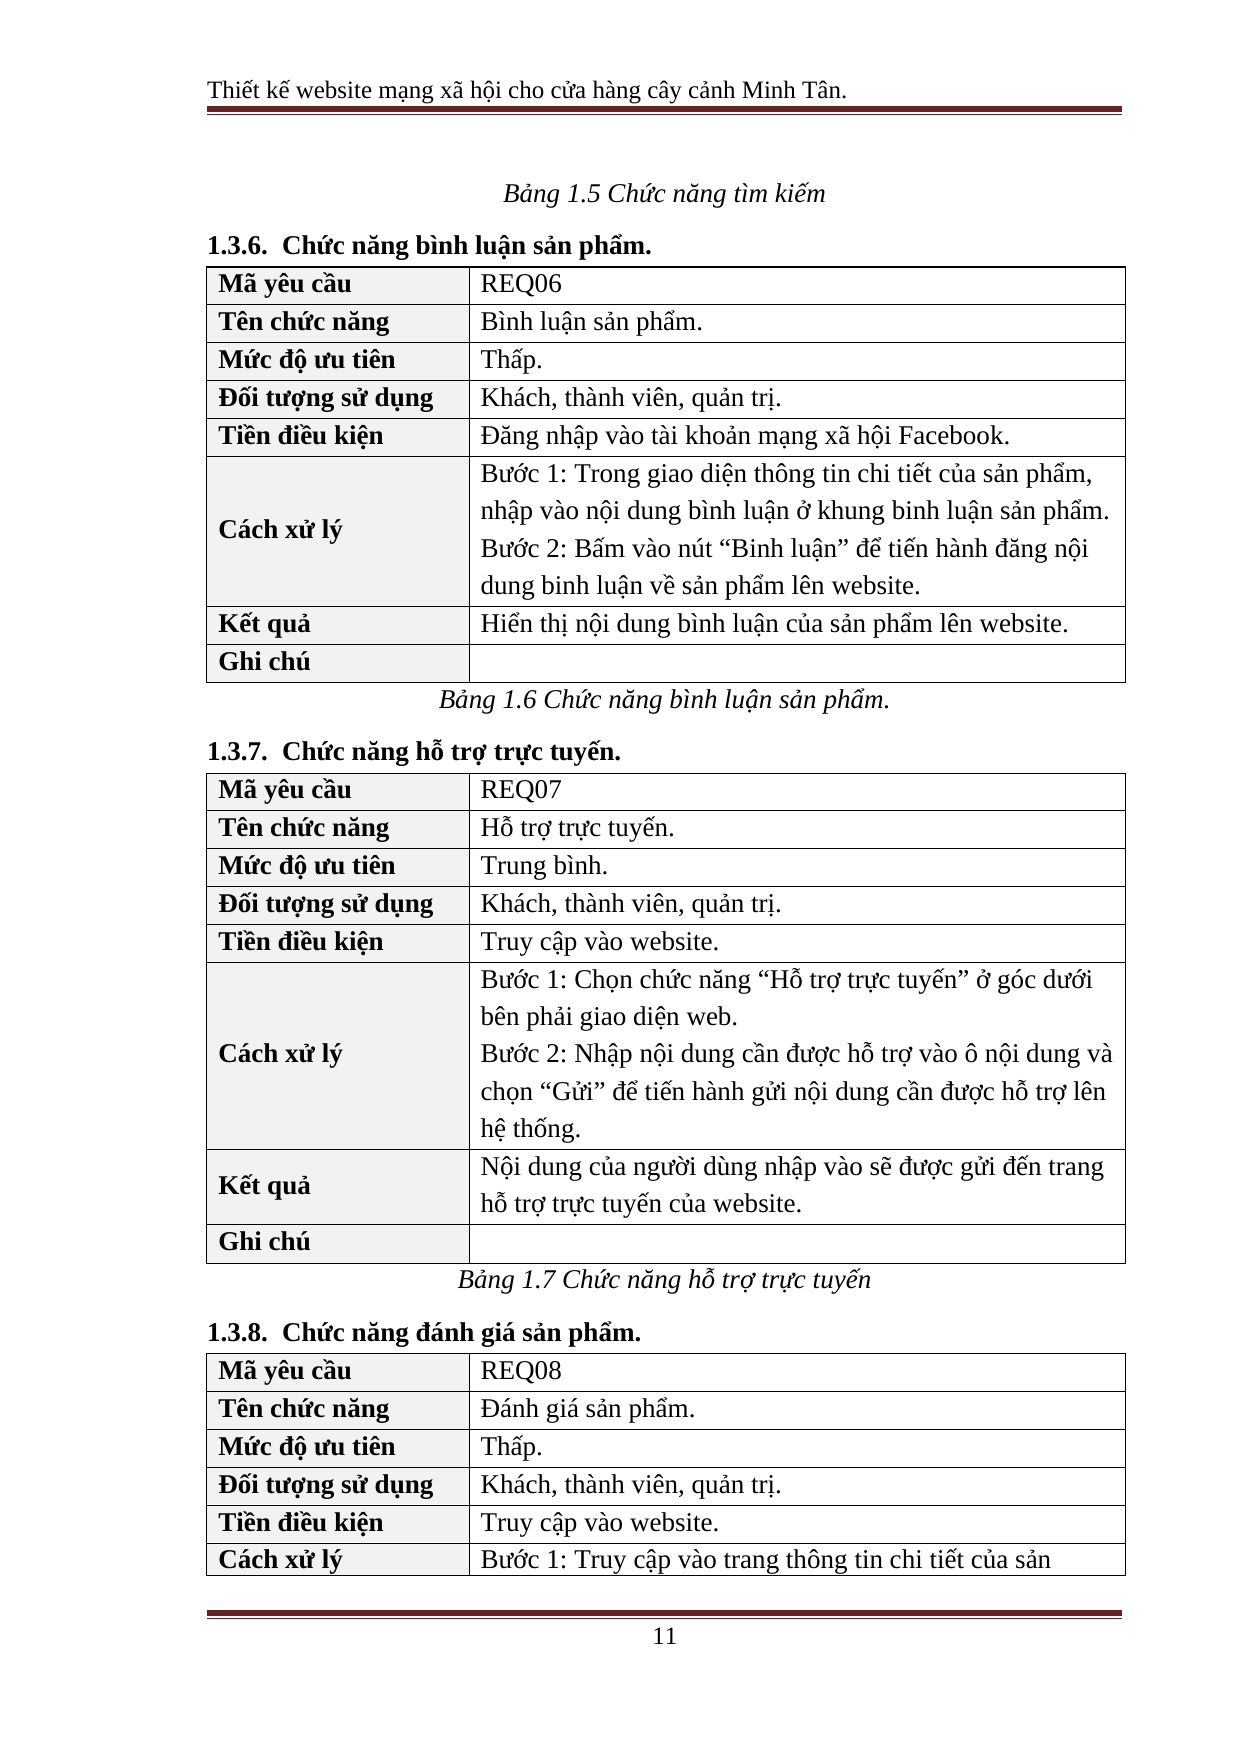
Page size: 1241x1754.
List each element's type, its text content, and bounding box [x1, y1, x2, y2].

table_cell Tên chức năng [207, 811, 469, 848]
table_cell [470, 645, 1125, 682]
table_header REQ08 [470, 1354, 1125, 1391]
table_cell Bình luận sản phẩm. [470, 305, 1125, 342]
table_cell Đăng nhập vào tài khoản mạng xã hội Facebook. [470, 419, 1125, 456]
table_header REQ06 [470, 268, 1125, 304]
table_cell Mức độ ưu tiên [207, 849, 469, 886]
table_cell Bước 1: Chọn chức năng “Hỗ trợ trực tuyến” ở góc dưới bên phải giao diện web. Bước 2: Nhập nội dung cần được hỗ trợ vào ô nội dung và chọn “Gửi” để tiến hành gửi nội dung cần được hỗ trợ lên hệ thống. [470, 963, 1125, 1149]
table_cell Cách xử lý [207, 963, 469, 1149]
text Bảng 1.5 Chức năng tìm kiếm [207, 177, 1122, 208]
table_cell Bước 1: Trong giao diện thông tin chi tiết của sản phẩm, nhập vào nội dung bình luận ở khung binh luận sản phẩm. Bước 2: Bấm vào nút “Binh luận” để tiến hành đăng nội dung binh luận về sản phẩm lên website. [470, 457, 1125, 606]
text Bảng 1.6 Chức năng bình luận sản phẩm. [207, 683, 1122, 714]
table_cell [470, 1225, 1125, 1263]
table_cell Thấp. [470, 343, 1125, 380]
table_cell Tiền điều kiện [207, 1506, 469, 1542]
table_cell Đối tượng sử dụng [207, 887, 469, 924]
table_cell Ghi chú [207, 1225, 469, 1263]
table_cell Cách xử lý [207, 457, 469, 606]
table_cell Kết quả [207, 1150, 469, 1224]
list Chức năng hỗ trợ trực tuyến. [207, 735, 1122, 766]
list Chức năng đánh giá sản phẩm. [207, 1316, 1122, 1347]
table_header Mã yêu cầu [207, 1354, 469, 1391]
table_cell Tên chức năng [207, 305, 469, 342]
table_header Mã yêu cầu [207, 774, 469, 810]
table_cell Cách xử lý [207, 1544, 469, 1575]
text Bảng 1.7 Chức năng hỗ trợ trực tuyến [207, 1264, 1122, 1295]
table_cell Khách, thành viên, quản trị. [470, 381, 1125, 418]
table_cell Ghi chú [207, 645, 469, 682]
table_cell Trung bình. [470, 849, 1125, 886]
table_cell Đánh giá sản phẩm. [470, 1392, 1125, 1429]
table_cell Nội dung của người dùng nhập vào sẽ được gửi đến trang hỗ trợ trực tuyến của website. [470, 1150, 1125, 1224]
table_cell Kết quả [207, 607, 469, 644]
table_cell Đối tượng sử dụng [207, 1468, 469, 1504]
table_cell Hỗ trợ trực tuyến. [470, 811, 1125, 848]
table_cell Truy cập vào website. [470, 925, 1125, 962]
table_cell Khách, thành viên, quản trị. [470, 1468, 1125, 1504]
table_cell Truy cập vào website. [470, 1506, 1125, 1542]
table_cell Hiển thị nội dung bình luận của sản phẩm lên website. [470, 607, 1125, 644]
table_header Mã yêu cầu [207, 268, 469, 304]
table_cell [470, 1544, 1125, 1575]
table_cell Thấp. [470, 1430, 1125, 1467]
table_cell Tiền điều kiện [207, 925, 469, 962]
table_cell Tiền điều kiện [207, 419, 469, 456]
table_cell Khách, thành viên, quản trị. [470, 887, 1125, 924]
list Chức năng bình luận sản phẩm. [207, 229, 1122, 260]
table_cell Mức độ ưu tiên [207, 343, 469, 380]
table_cell Mức độ ưu tiên [207, 1430, 469, 1467]
table_header REQ07 [470, 774, 1125, 810]
table_cell Tên chức năng [207, 1392, 469, 1429]
table_cell Đối tượng sử dụng [207, 381, 469, 418]
